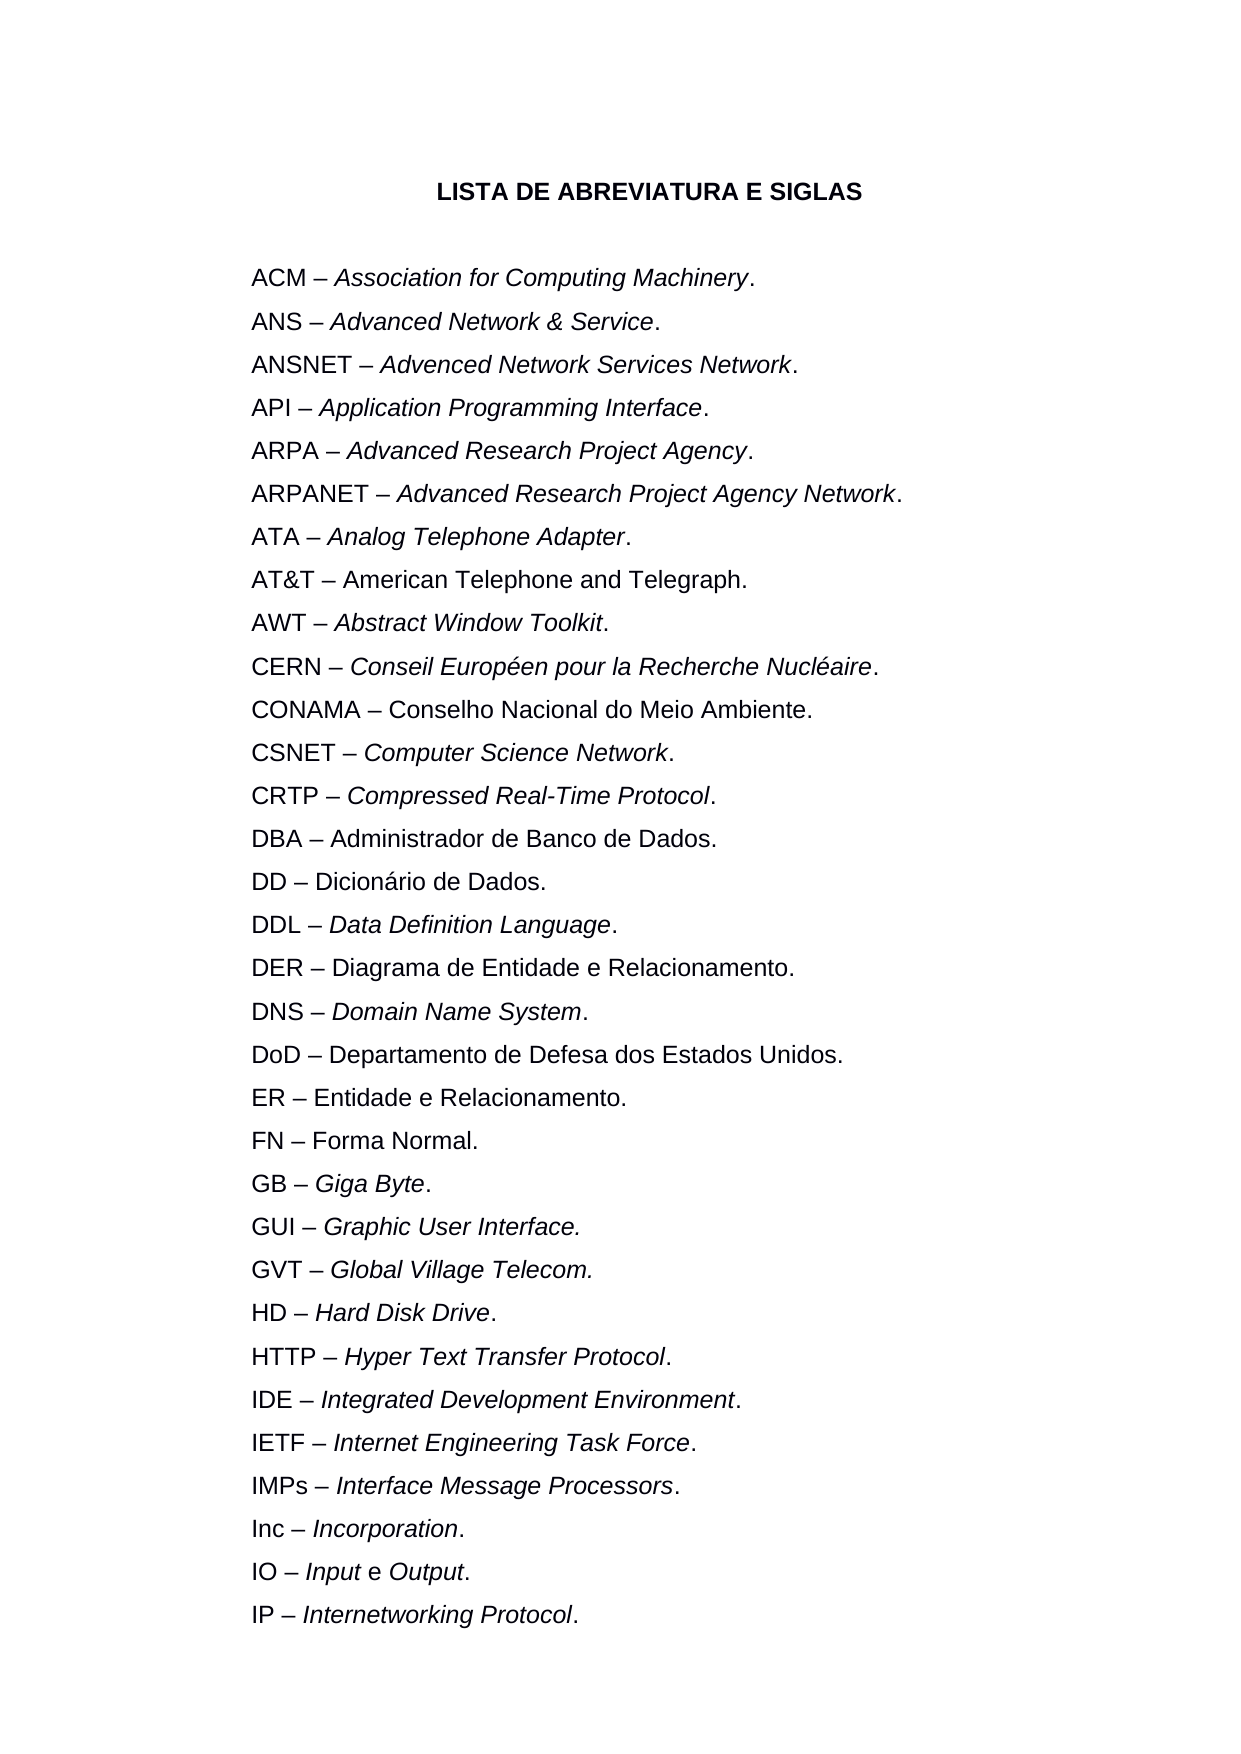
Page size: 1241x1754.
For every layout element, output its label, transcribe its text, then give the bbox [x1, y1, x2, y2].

text AT&T – American Telephone and Telegraph. [177, 565, 1122, 594]
text ER – Entidade e Relacionamento. [177, 1083, 1122, 1112]
text ARPANET – Advanced Research Project Agency Network. [177, 479, 1122, 508]
text CONAMA – Conselho Nacional do Meio Ambiente. [177, 695, 1122, 723]
text DBA – Administrador de Banco de Dados. [177, 824, 1122, 853]
text ARPA – Advanced Research Project Agency. [177, 436, 1122, 465]
text CSNET – Computer Science Network. [177, 738, 1122, 767]
text DDL – Data Definition Language. [177, 910, 1122, 939]
text IETF – Internet Engineering Task Force. [177, 1428, 1122, 1457]
text HD – Hard Disk Drive. [177, 1298, 1122, 1327]
text ATA – Analog Telephone Adapter. [177, 522, 1122, 551]
text ANS – Advanced Network & Service. [177, 307, 1122, 335]
text IMPs – Interface Message Processors. [177, 1471, 1122, 1500]
text API – Application Programming Interface. [177, 393, 1122, 422]
text FN – Forma Normal. [177, 1126, 1122, 1155]
text DER – Diagrama de Entidade e Relacionamento. [177, 953, 1122, 982]
text IP – Internetworking Protocol. [177, 1600, 1122, 1629]
text DoD – Departamento de Defesa dos Estados Unidos. [177, 1040, 1122, 1068]
text DD – Dicionário de Dados. [177, 867, 1122, 896]
text GB – Giga Byte. [177, 1169, 1122, 1198]
text IDE – Integrated Development Environment. [177, 1385, 1122, 1413]
text IO – Input e Output. [177, 1557, 1122, 1586]
text CRTP – Compressed Real-Time Protocol. [177, 781, 1122, 810]
text Inc – Incorporation. [177, 1514, 1122, 1543]
text GVT – Global Village Telecom. [177, 1255, 1122, 1284]
text DNS – Domain Name System. [177, 997, 1122, 1025]
text ACM – Association for Computing Machinery. [177, 263, 1122, 292]
text GUI – Graphic User Interface. [177, 1212, 1122, 1241]
text CERN – Conseil Européen pour la Recherche Nucléaire. [177, 652, 1122, 680]
text ANSNET – Advenced Network Services Network. [177, 350, 1122, 378]
text HTTP – Hyper Text Transfer Protocol. [177, 1342, 1122, 1370]
text LISTA DE ABREVIATURA E SIGLAS [177, 177, 1122, 206]
text AWT – Abstract Window Toolkit. [177, 608, 1122, 637]
